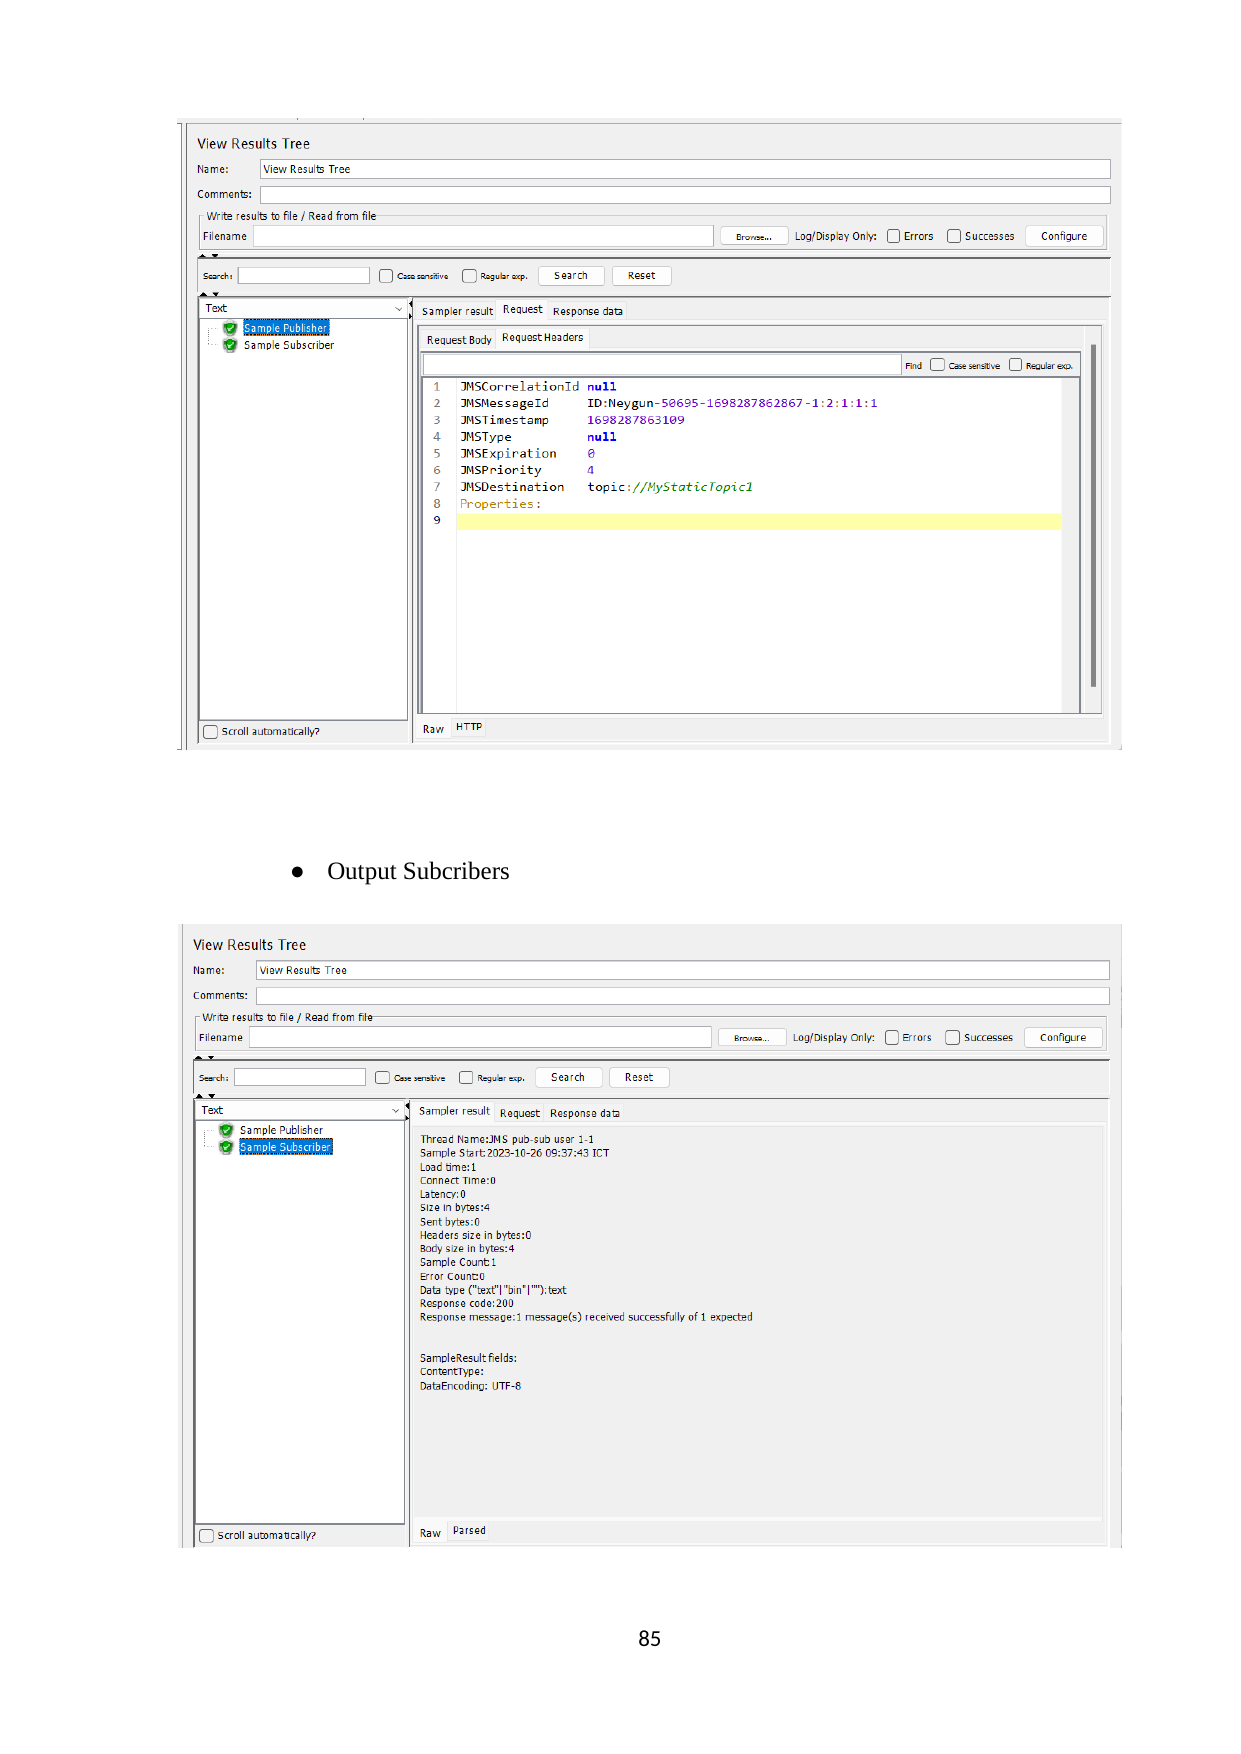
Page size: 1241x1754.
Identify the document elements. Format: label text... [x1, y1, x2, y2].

list Output Subcribers [289, 856, 1122, 885]
picture [177, 118, 1122, 750]
picture [177, 924, 1122, 1548]
